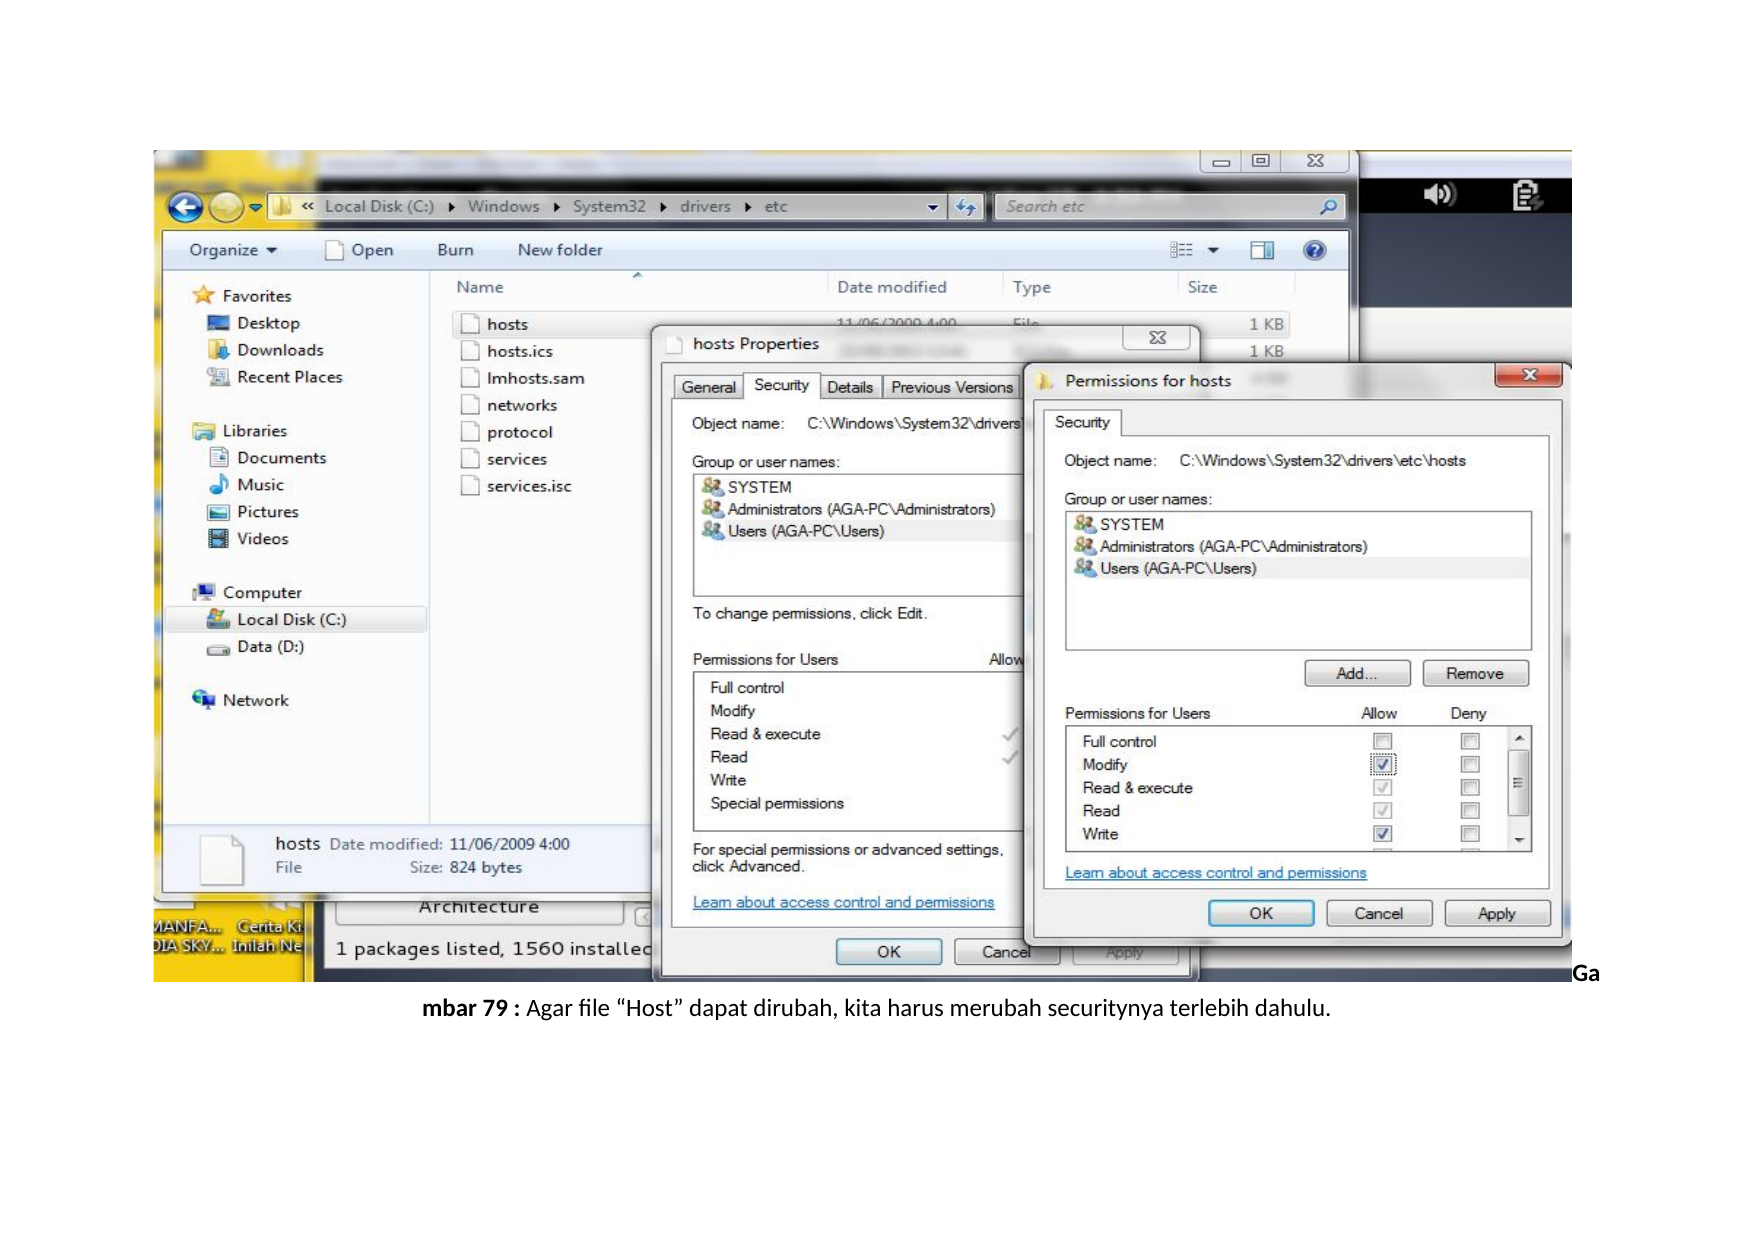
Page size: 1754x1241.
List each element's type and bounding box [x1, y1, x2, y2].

text [150, 150, 1604, 1023]
picture [153, 150, 1572, 982]
